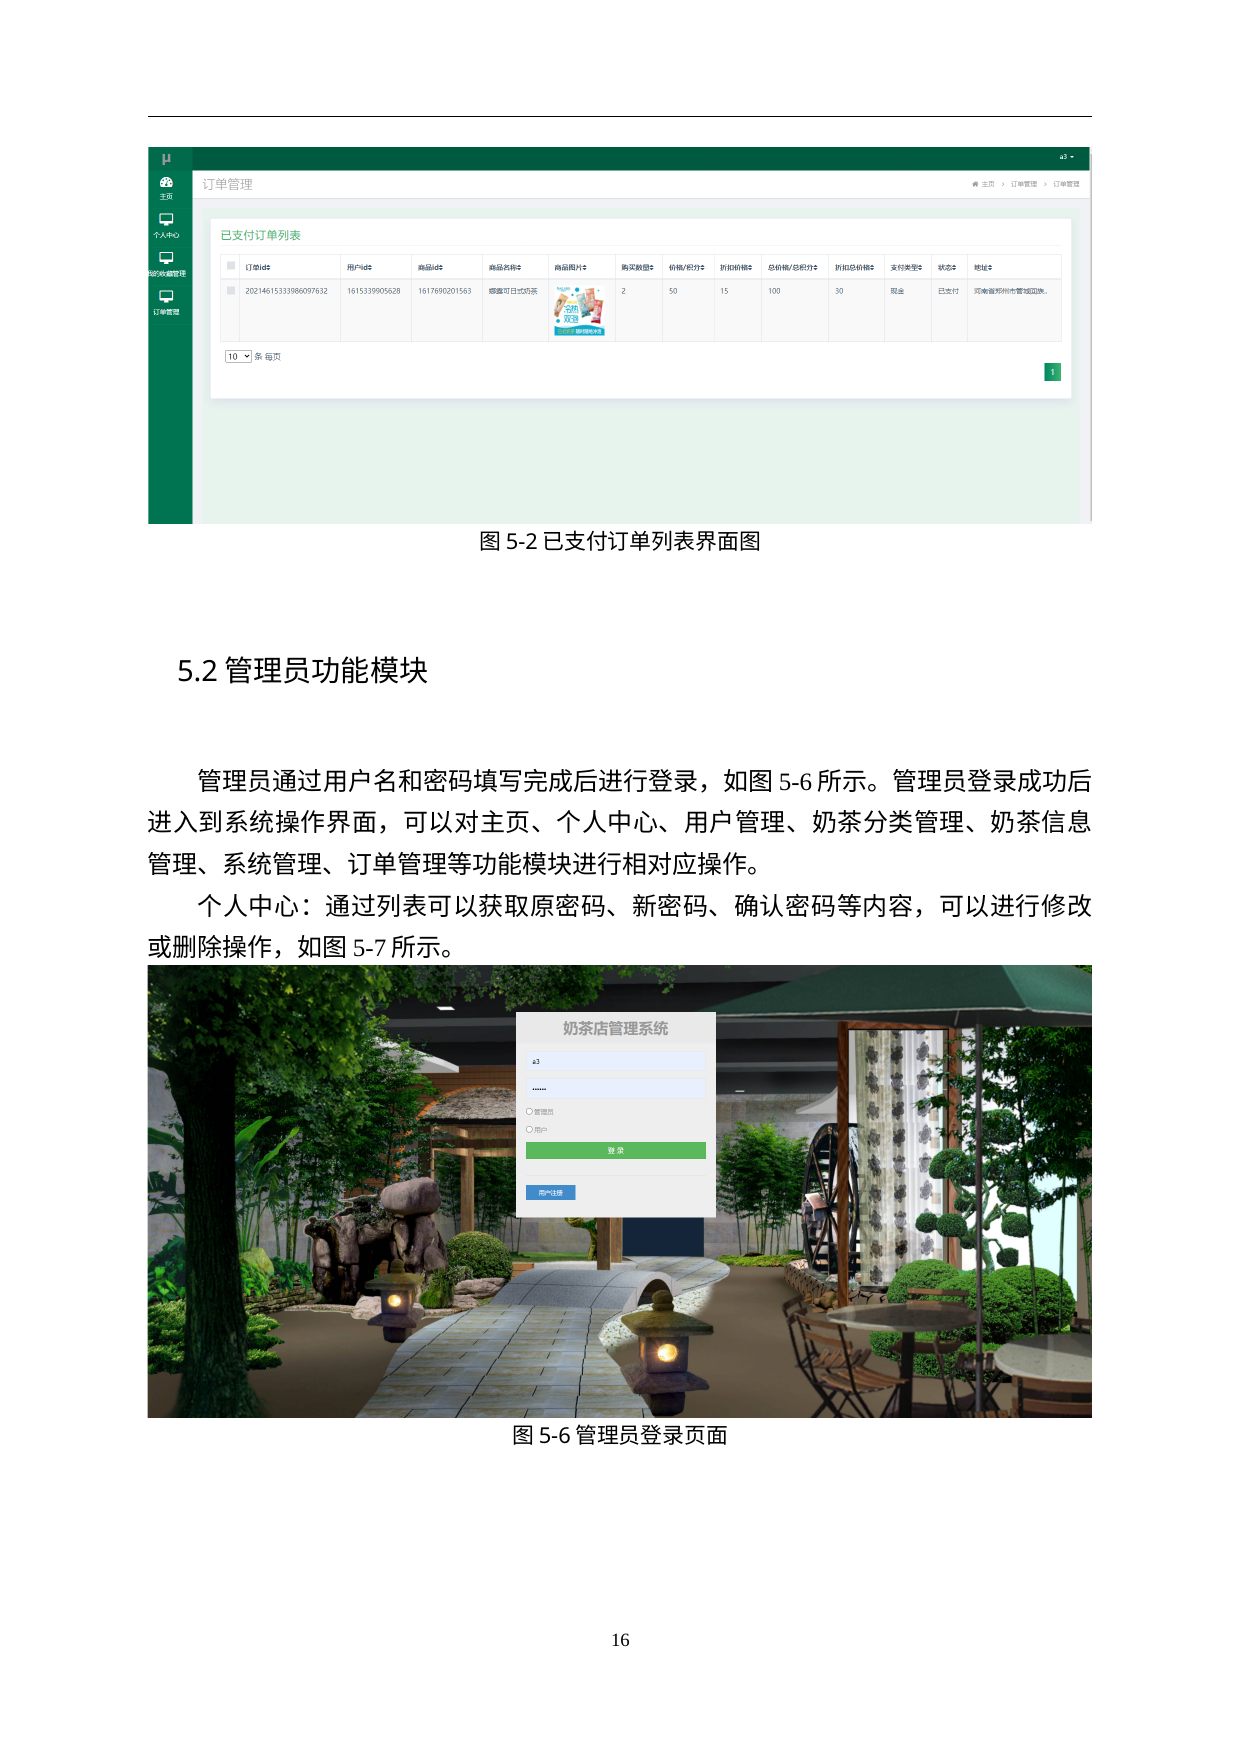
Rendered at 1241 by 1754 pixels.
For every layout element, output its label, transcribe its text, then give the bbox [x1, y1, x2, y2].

text 图5-6管理员登录页面 [148, 1418, 1092, 1449]
text 管理员通过用户名和密码填写完成后进行登录，如图5-6所示。管理员登录成功后进入到系统操作界面，可以对主页、个人中心、用户管理、奶茶分类管理、奶茶信息管理、系统管理、订单管理等功能模块进行相对应操作。 [148, 757, 1092, 882]
picture [147, 965, 1093, 1418]
picture [148, 147, 1092, 524]
text 个人中心：通过列表可以获取原密码、新密码、确认密码等内容，可以进行修改或删除操作，如图5-7所示。 [148, 882, 1092, 965]
subtitle 5.2管理员功能模块 [148, 648, 1092, 690]
text 图5-2已支付订单列表界面图 [148, 524, 1092, 556]
